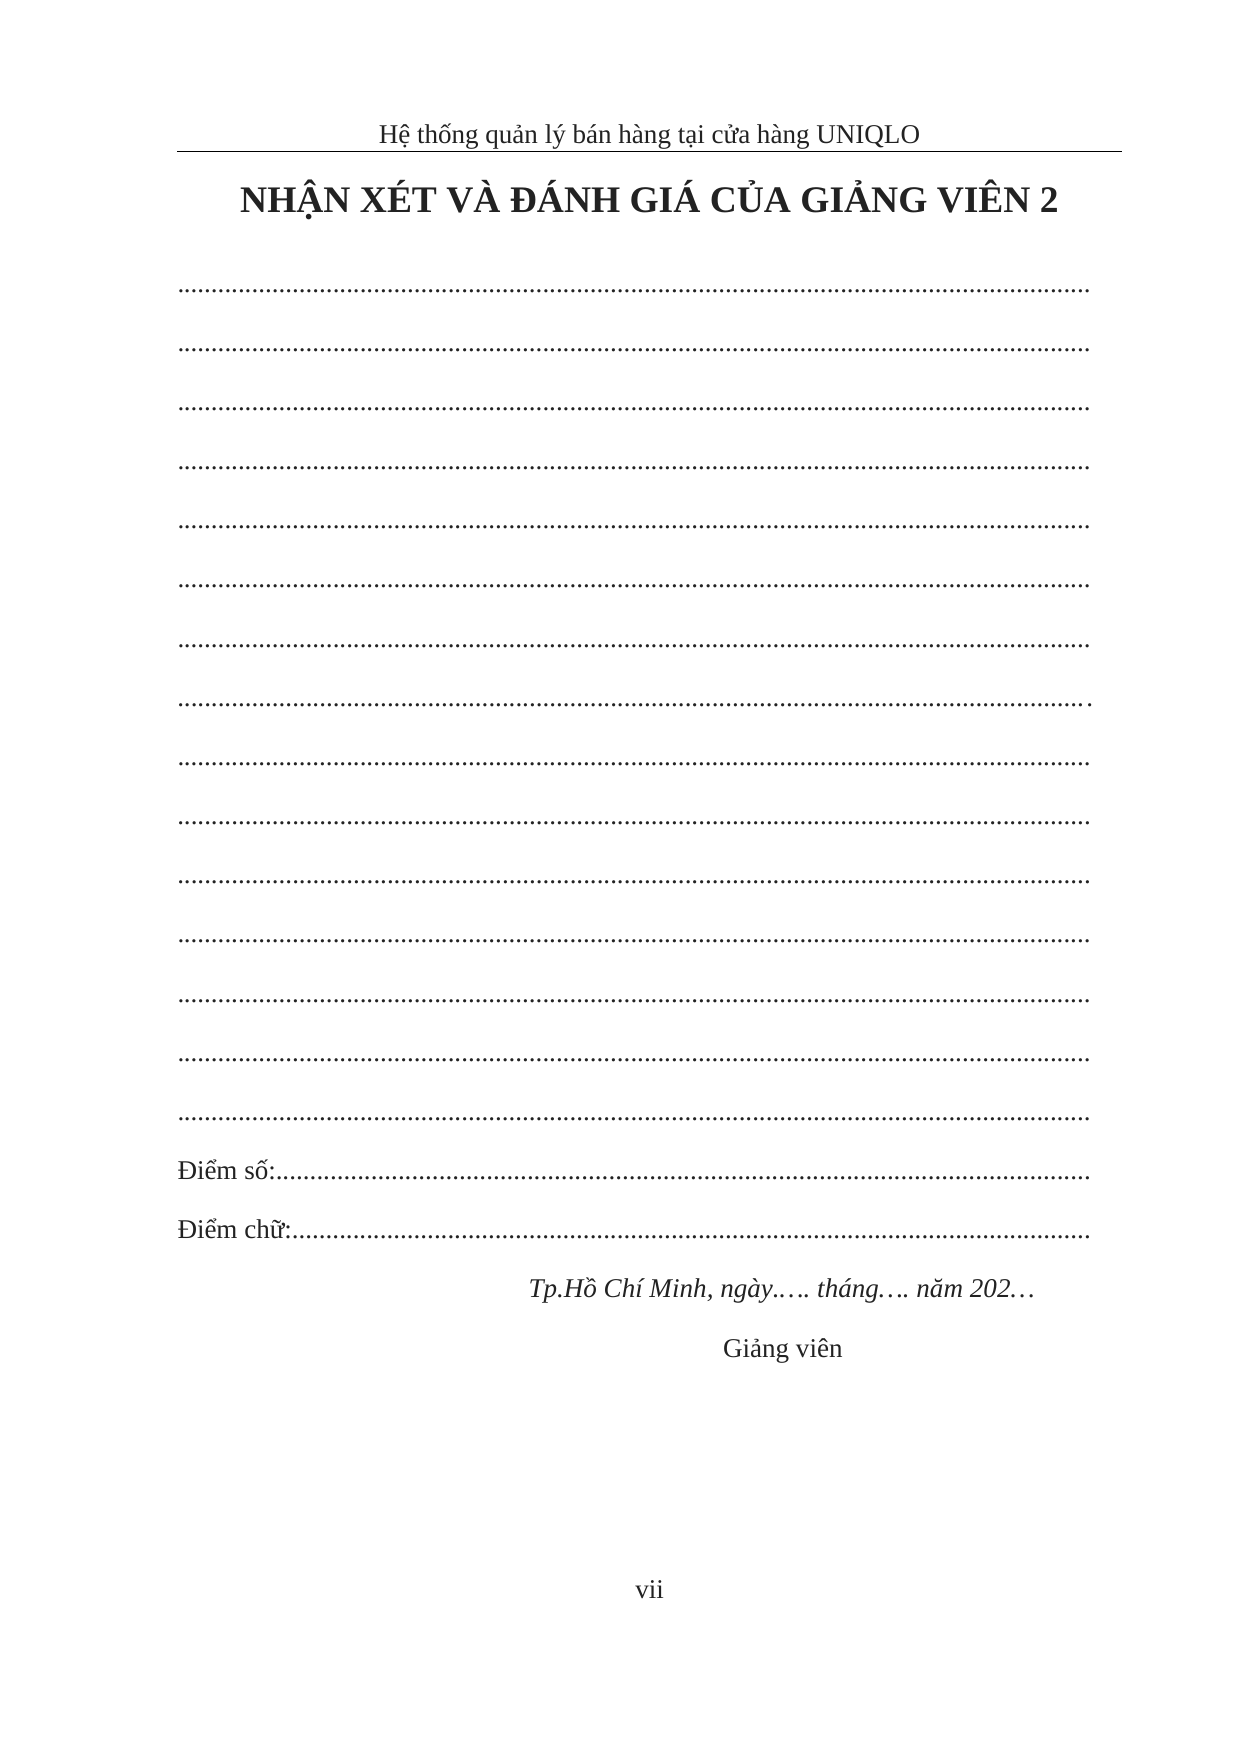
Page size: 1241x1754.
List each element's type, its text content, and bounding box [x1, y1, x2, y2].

text . [177, 267, 1122, 298]
text . [177, 740, 1122, 771]
text Điểm chữ: [177, 1213, 1122, 1244]
text . [177, 503, 1122, 534]
text Điểm số: [177, 1154, 1122, 1185]
text . [177, 444, 1122, 475]
text . [177, 326, 1122, 357]
text . [177, 1095, 1122, 1126]
text . [177, 385, 1122, 416]
list NHẬN XÉT VÀ ĐÁNH GIÁ CỦA GIẢNG VIÊN 2 [177, 177, 1122, 220]
text . [177, 917, 1122, 949]
text . [177, 622, 1122, 653]
text Tp.Hồ Chí Minh, ngày.…. tháng…. năm 202… [177, 1272, 1122, 1304]
text . [177, 681, 1122, 712]
text . [177, 977, 1122, 1008]
text . [177, 562, 1122, 594]
text Giảng viên [177, 1332, 1122, 1363]
text . [177, 1036, 1122, 1067]
